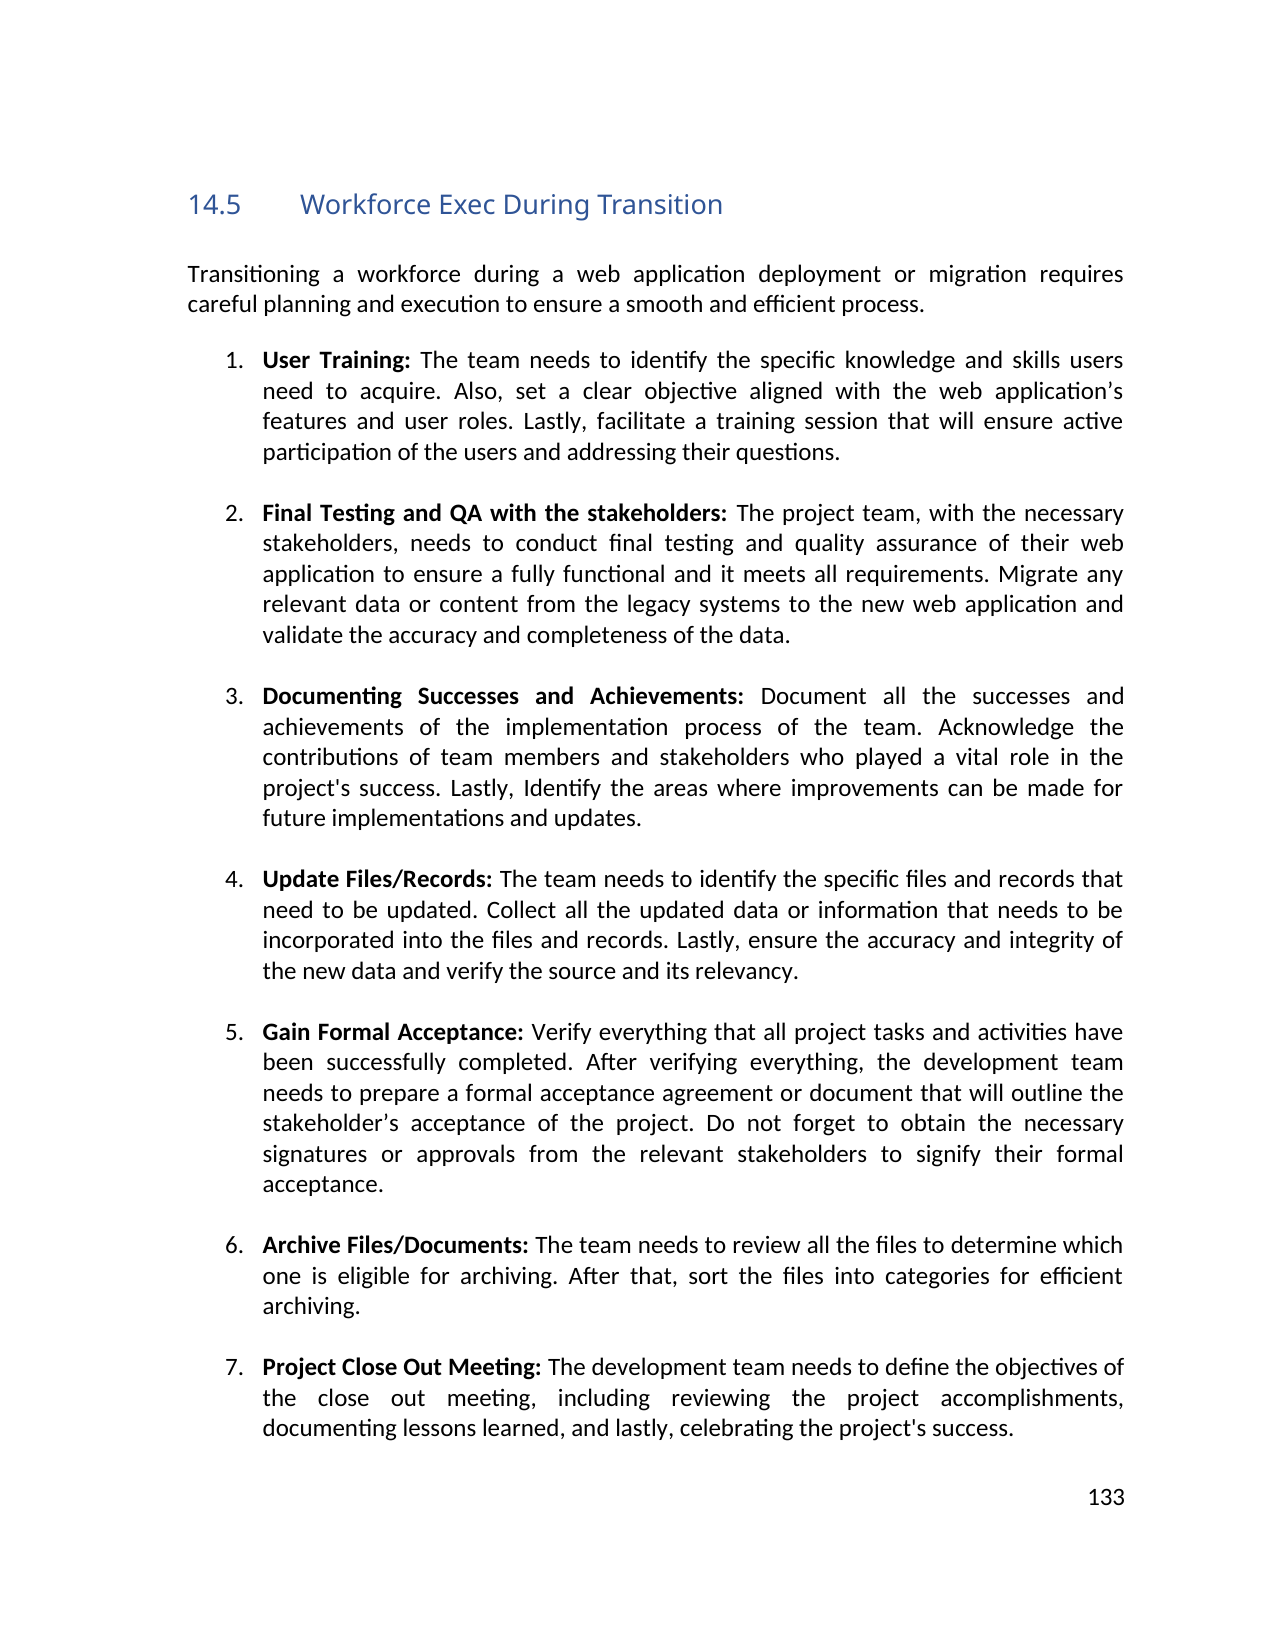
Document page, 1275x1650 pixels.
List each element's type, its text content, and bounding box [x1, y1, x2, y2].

list Final Testing and QA with the stakeholders: The project team, with the necessary stakeholders, needs to conduct final testing and quality assurance of their web application to ensure a fully functional and it meets all requirements. Migrate any relevant data or content from the legacy systems to the new web application and validate the accuracy and completeness of the data. [225, 497, 1125, 649]
list Update Files/Records: The team needs to identify the specific files and records that need to be updated. Collect all the updated data or information that needs to be incorporated into the files and records. Lastly, ensure the accuracy and integrity of the new data and verify the source and its relevancy. [225, 863, 1125, 985]
list Archive Files/Documents: The team needs to review all the files to determine which one is eligible for archiving. After that, sort the files into categories for efficient archiving. [225, 1229, 1125, 1321]
text Transitioning a workforce during a web application deployment or migration requires careful planning and execution to ensure a smooth and efficient process. [187, 258, 1125, 319]
subtitle Workforce Exec During Transition [187, 186, 1125, 222]
list Project Close Out Meeting: The development team needs to define the objectives of the close out meeting, including reviewing the project accomplishments, documenting lessons learned, and lastly, celebrating the project's success. [225, 1352, 1125, 1443]
list Gain Formal Acceptance: Verify everything that all project tasks and activities have been successfully completed. After verifying everything, the development team needs to prepare a formal acceptance agreement or document that will outline the stakeholder’s acceptance of the project. Do not forget to obtain the necessary signatures or approvals from the relevant stakeholders to signify their formal acceptance. [225, 1016, 1125, 1199]
list User Training: The team needs to identify the specific knowledge and skills users need to acquire. Also, set a clear objective aligned with the web application’s features and user roles. Lastly, facilitate a training session that will ensure active participation of the users and addressing their questions. [225, 344, 1125, 466]
list Documenting Successes and Achievements: Document all the successes and achievements of the implementation process of the team. Acknowledge the contributions of team members and stakeholders who played a vital role in the project's success. Lastly, Identify the areas where improvements can be made for future implementations and updates. [225, 680, 1125, 833]
